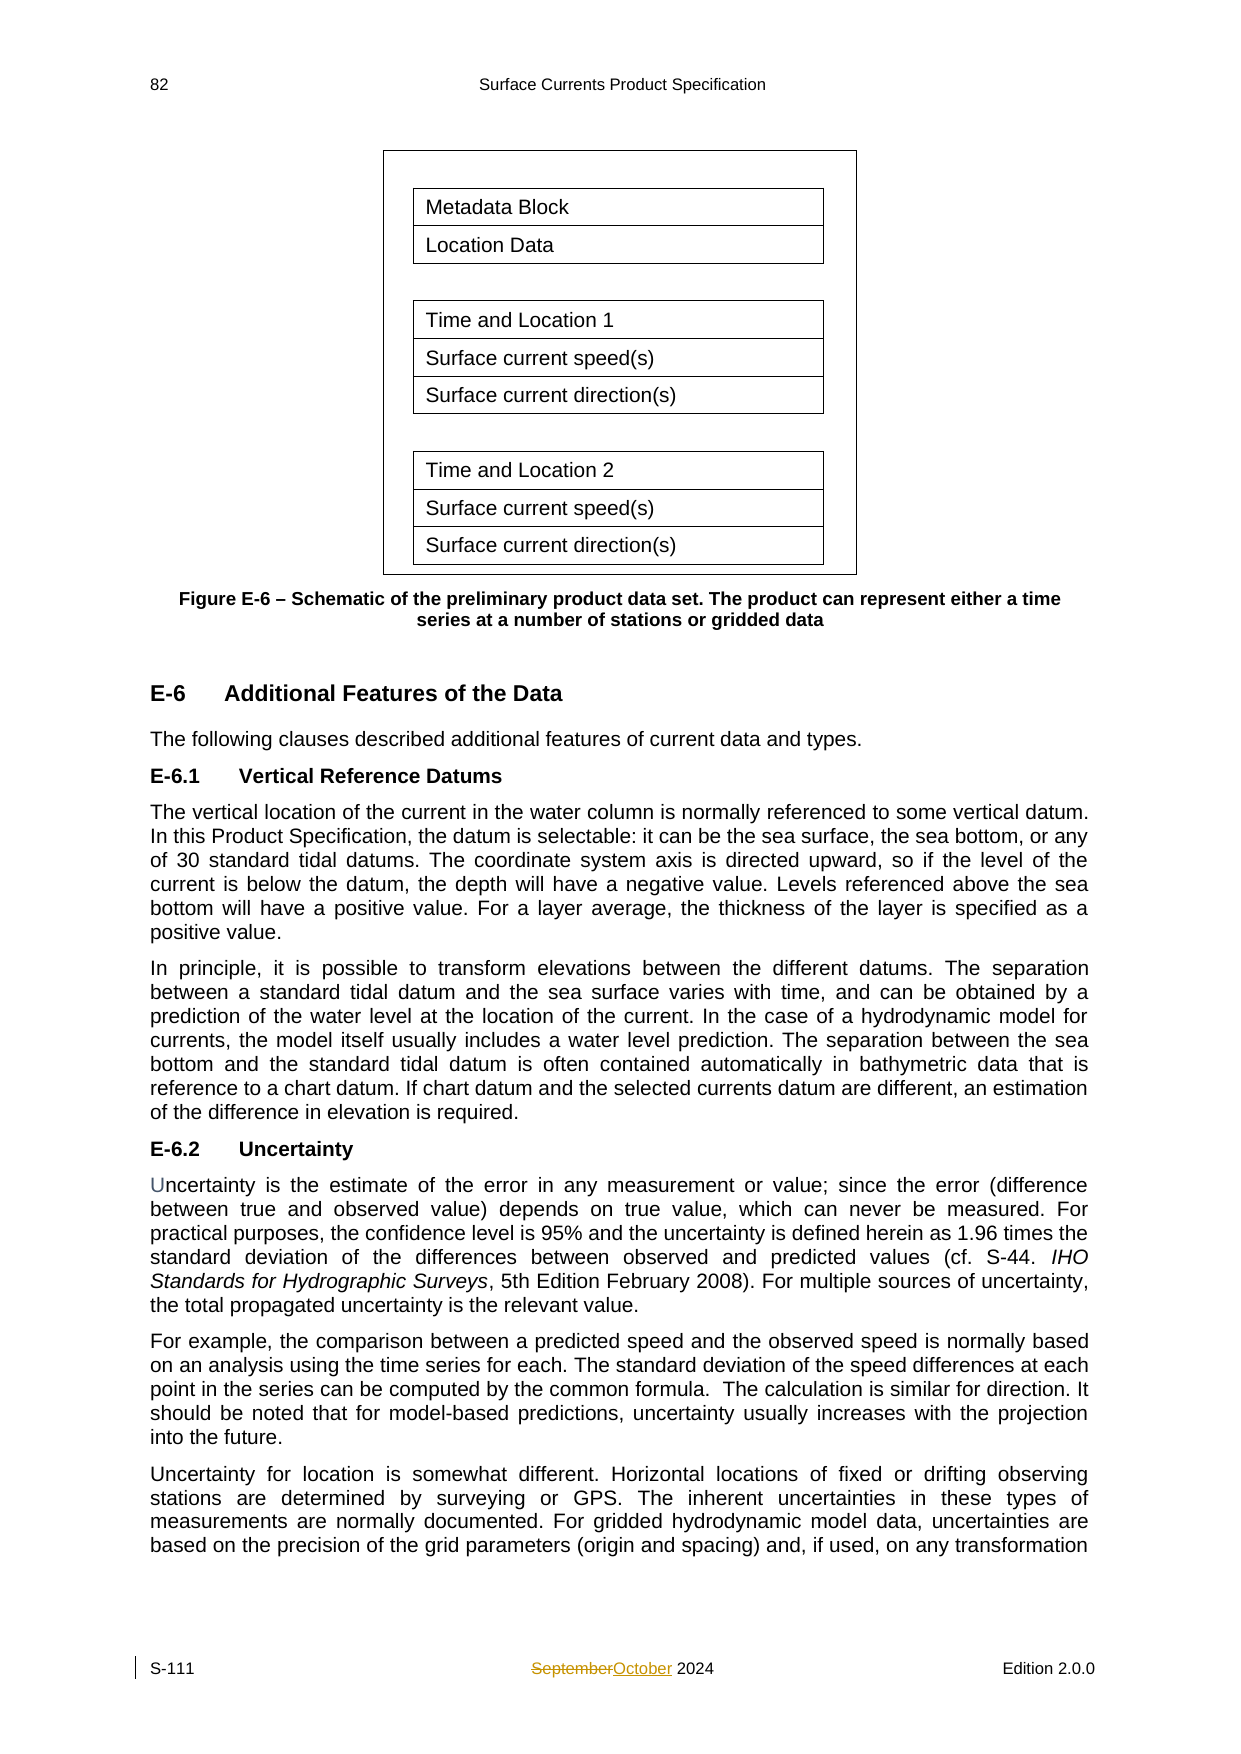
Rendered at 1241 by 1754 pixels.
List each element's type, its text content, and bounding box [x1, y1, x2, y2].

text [150, 1461, 1090, 1557]
text The following clauses described additional features of current data and types. [150, 727, 1090, 751]
text E-6.2 Uncertainty [150, 1136, 1090, 1160]
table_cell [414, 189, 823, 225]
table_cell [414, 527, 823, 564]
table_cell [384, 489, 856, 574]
text E-6.1 Vertical Reference Datums [150, 763, 1090, 787]
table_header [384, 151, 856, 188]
text For example, the comparison between a predicted speed and the observed speed is normally based on an analysis using the time series for each. The standard deviation of the speed differences at each point in the series can be computed by the common formula. The calculation is similar for direction. It should be noted that for model-based predictions, uncertainty usually increases with the projection into the future. [150, 1329, 1090, 1449]
subtitle E-6 Additional Features of the Data [150, 680, 1090, 706]
text The vertical location of the current in the water column is normally referenced to some vertical datum. In this Product Specification, the datum is selectable: it can be the sea surface, the sea bottom, or any of 30 standard tidal datums. The coordinate system axis is directed upward, so if the level of the current is below the datum, the depth will have a negative value. Levels referenced above the sea bottom will have a positive value. For a layer average, the thickness of the layer is specified as a positive value. [150, 800, 1090, 944]
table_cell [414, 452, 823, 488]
text In principle, it is possible to transform elevations between the different datums. The separation between a standard tidal datum and the sea surface varies with time, and can be obtained by a prediction of the water level at the location of the current. In the case of a hydrodynamic model for currents, the model itself usually includes a water level prediction. The separation between the sea bottom and the standard tidal datum is often contained automatically in bathymetric data that is reference to a chart datum. If chart datum and the selected currents datum are different, an estimation of the difference in elevation is required. [150, 956, 1090, 1124]
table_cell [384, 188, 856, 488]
text Uncertainty is the estimate of the error in any measurement or value; since the error (difference between true and observed value) depends on true value, which can never be measured. For practical purposes, the confidence level is 95% and the uncertainty is defined herein as 1.96 times the standard deviation of the differences between observed and predicted values (cf. S-44. IHO Standards for Hydrographic Surveys, 5th Edition February 2008). For multiple sources of uncertainty, the total propagated uncertainty is the relevant value. [150, 1173, 1090, 1317]
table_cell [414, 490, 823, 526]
text Figure E-6 – Schematic of the preliminary product data set. The product can represent either a time series at a number of stations or gridded data [150, 588, 1090, 631]
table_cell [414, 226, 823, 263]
